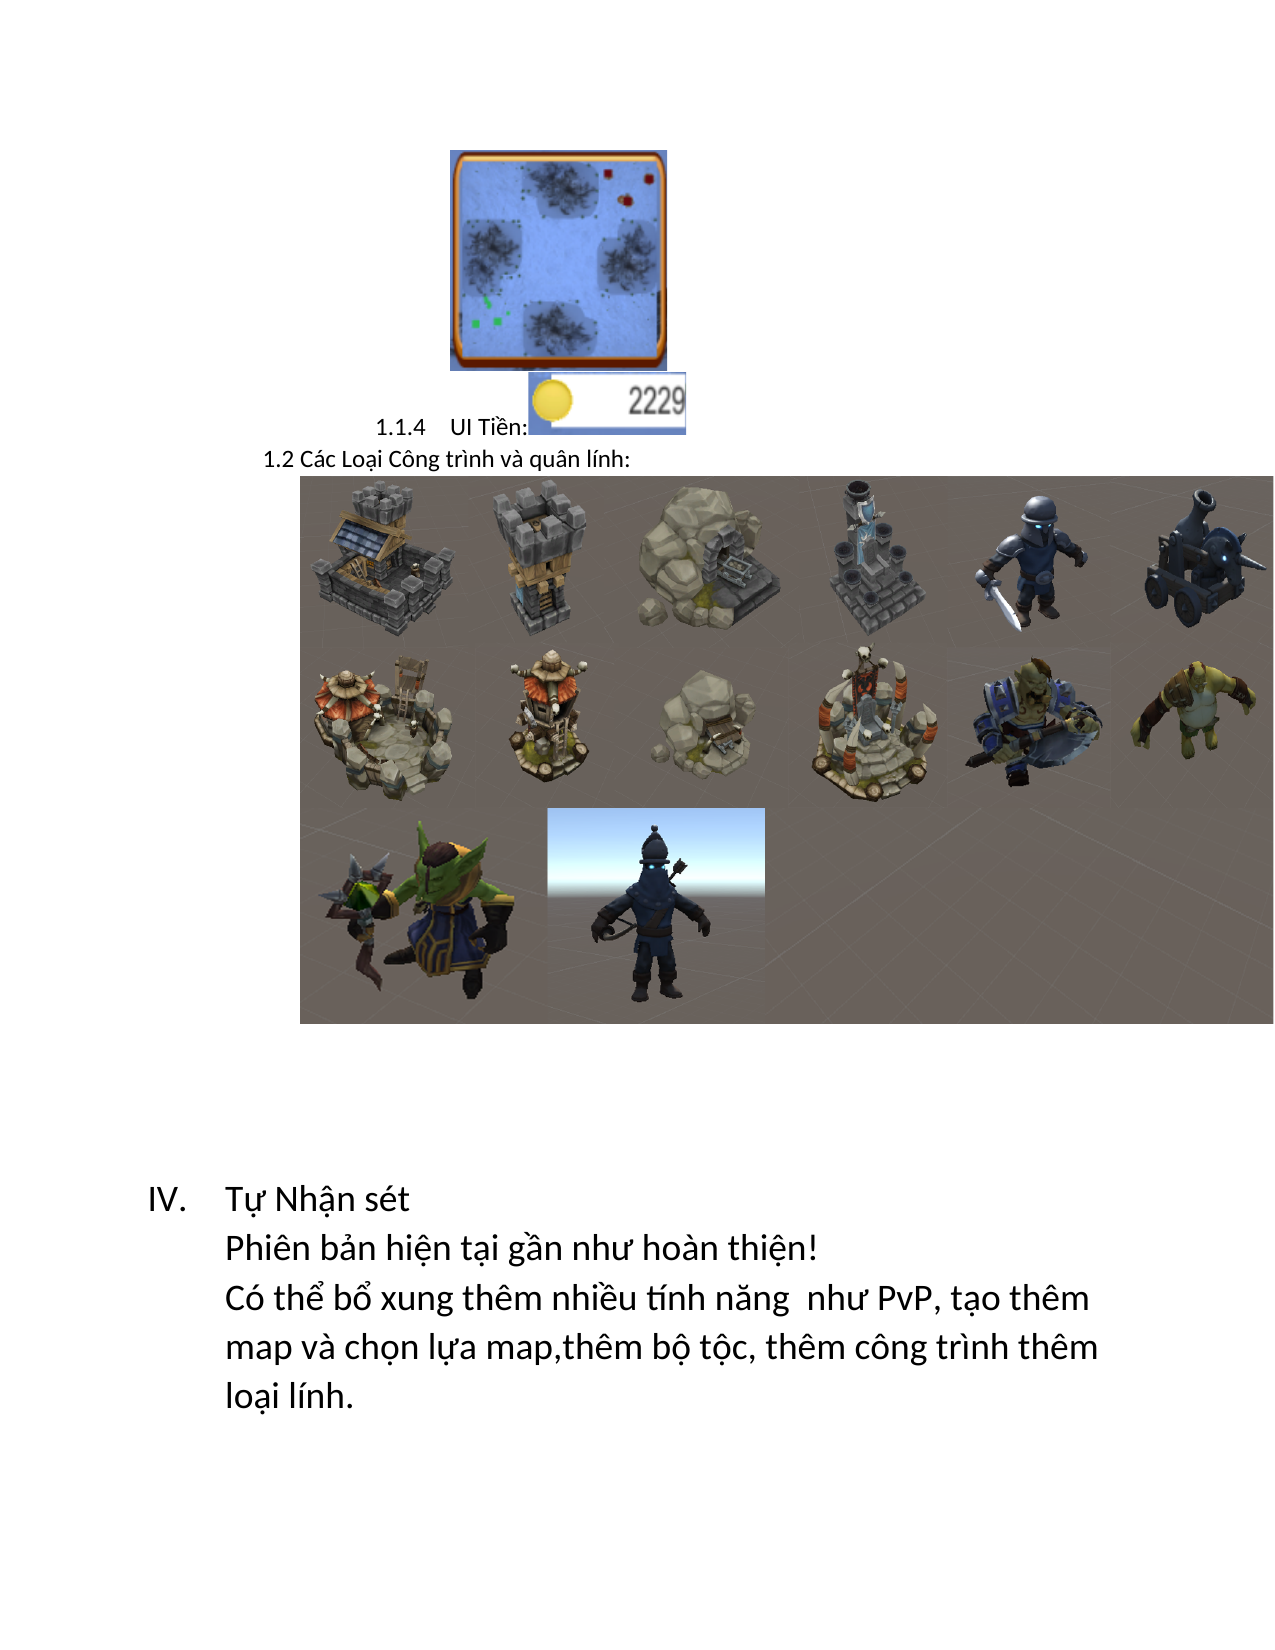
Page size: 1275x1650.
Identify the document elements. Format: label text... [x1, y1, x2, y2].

picture [300, 476, 1274, 1024]
list Phiên bản hiện tại gần như hoàn thiện! [225, 1224, 1125, 1270]
picture [528, 372, 687, 435]
list Các Loại Công trình và quân lính: [262, 444, 1125, 474]
list Có thể bổ xung thêm nhiều tính năng như PvP, tạo thêm map và chọn lựa map,thêm bộ tộc, thêm công trình thêm loại lính. [225, 1273, 1125, 1418]
picture [450, 150, 668, 371]
list Tự Nhận sét [187, 1174, 1125, 1220]
list UI Tiền: [375, 372, 1125, 441]
